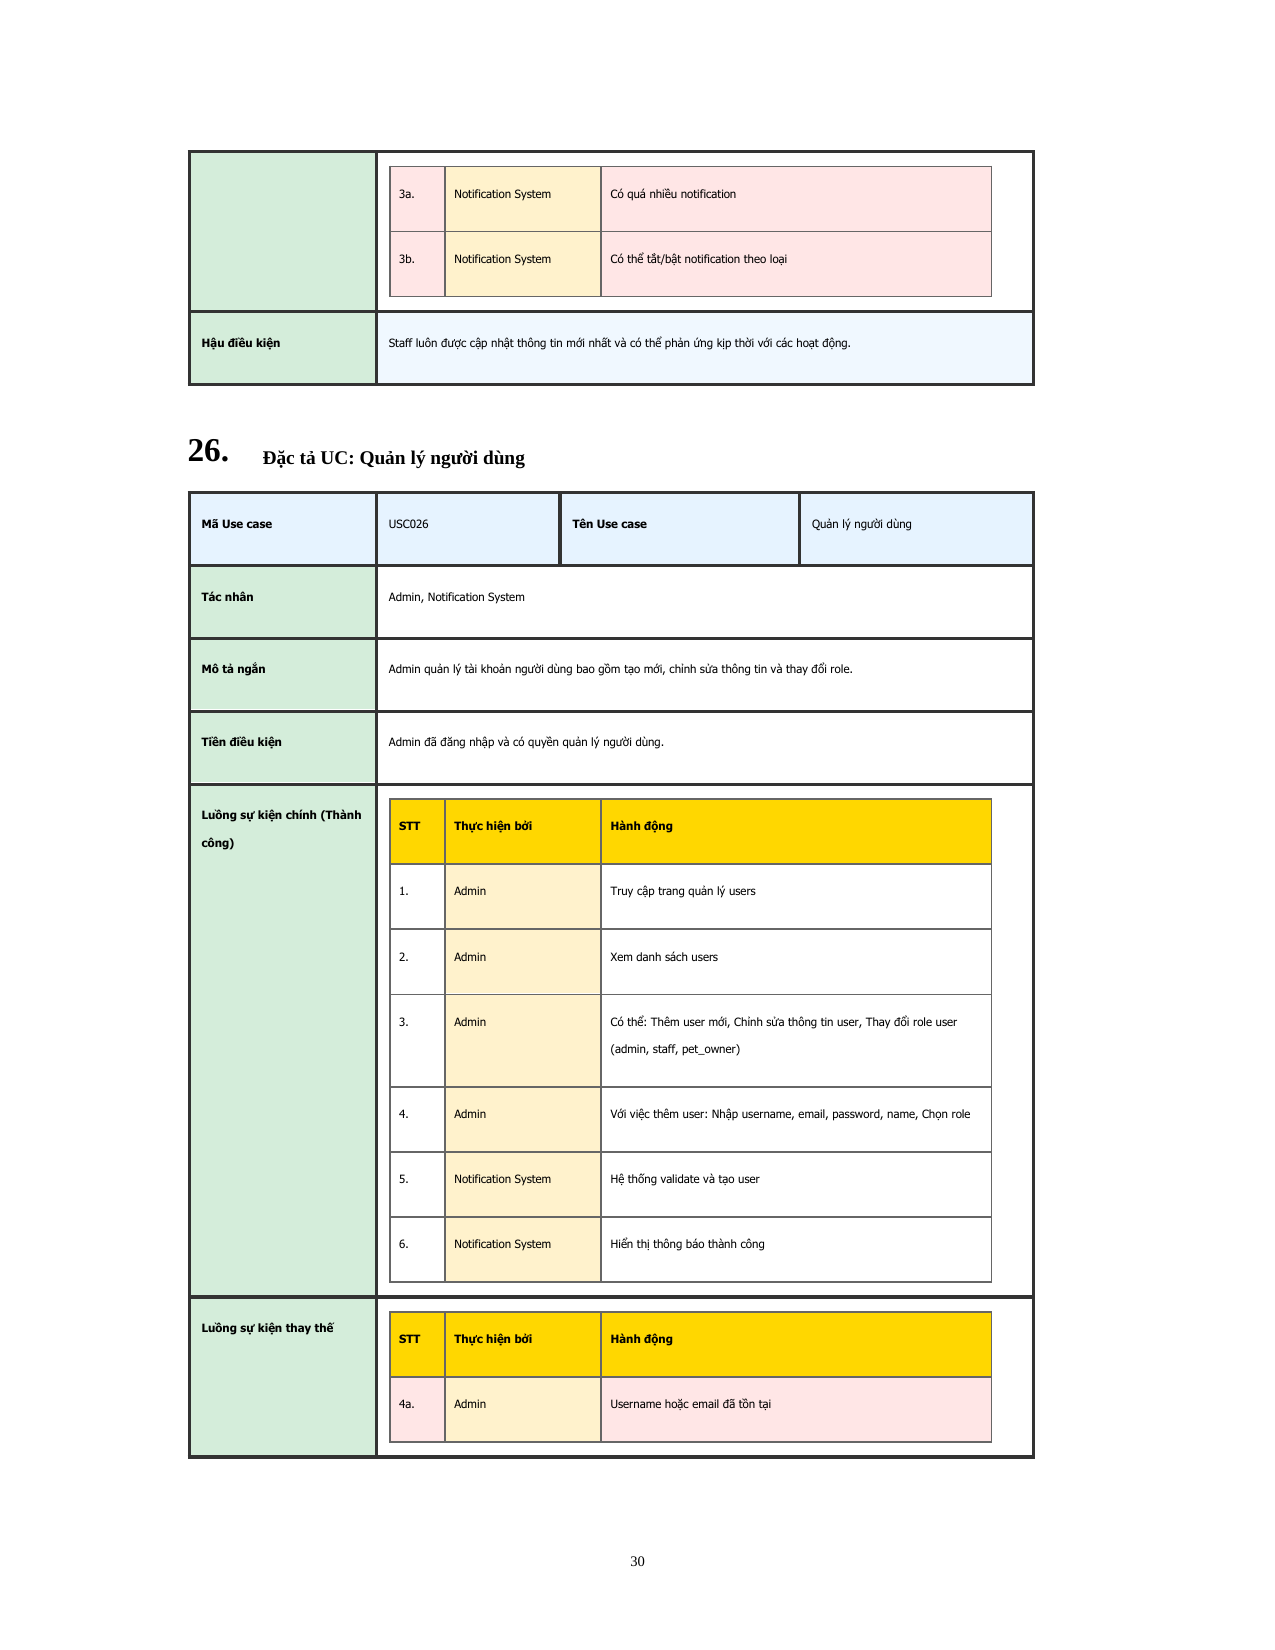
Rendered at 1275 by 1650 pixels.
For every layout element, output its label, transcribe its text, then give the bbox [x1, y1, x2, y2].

table_header Quản lý người dùng [801, 494, 1032, 564]
table_cell Admin, Notification System [378, 567, 1032, 637]
table_cell Luồng sự kiện chính (Thành công) [191, 786, 375, 1295]
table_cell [191, 1299, 375, 1455]
table_cell Mô tả ngắn [191, 640, 375, 709]
table_cell Hậu điều kiện [191, 313, 375, 383]
table_cell Staff luôn được cập nhật thông tin mới nhất và có thể phản ứng kịp thời với các hoạt động. [378, 313, 1032, 383]
table_header USC026 [378, 494, 558, 564]
table_cell Admin đã đăng nhập và có quyền quản lý người dùng. [378, 713, 1032, 782]
table_header Mã Use case [191, 494, 375, 564]
table_header Tên Use case [562, 494, 798, 564]
table_cell [378, 1299, 1032, 1455]
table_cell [191, 153, 375, 310]
table_cell [378, 153, 1032, 310]
table_cell [378, 786, 1032, 1295]
table_cell Admin quản lý tài khoản người dùng bao gồm tạo mới, chỉnh sửa thông tin và thay đổi role. [378, 640, 1032, 709]
table_cell Tác nhân [191, 567, 375, 637]
list Đặc tả UC: Quản lý người dùng [187, 430, 1087, 468]
table_cell Tiền điều kiện [191, 713, 375, 782]
